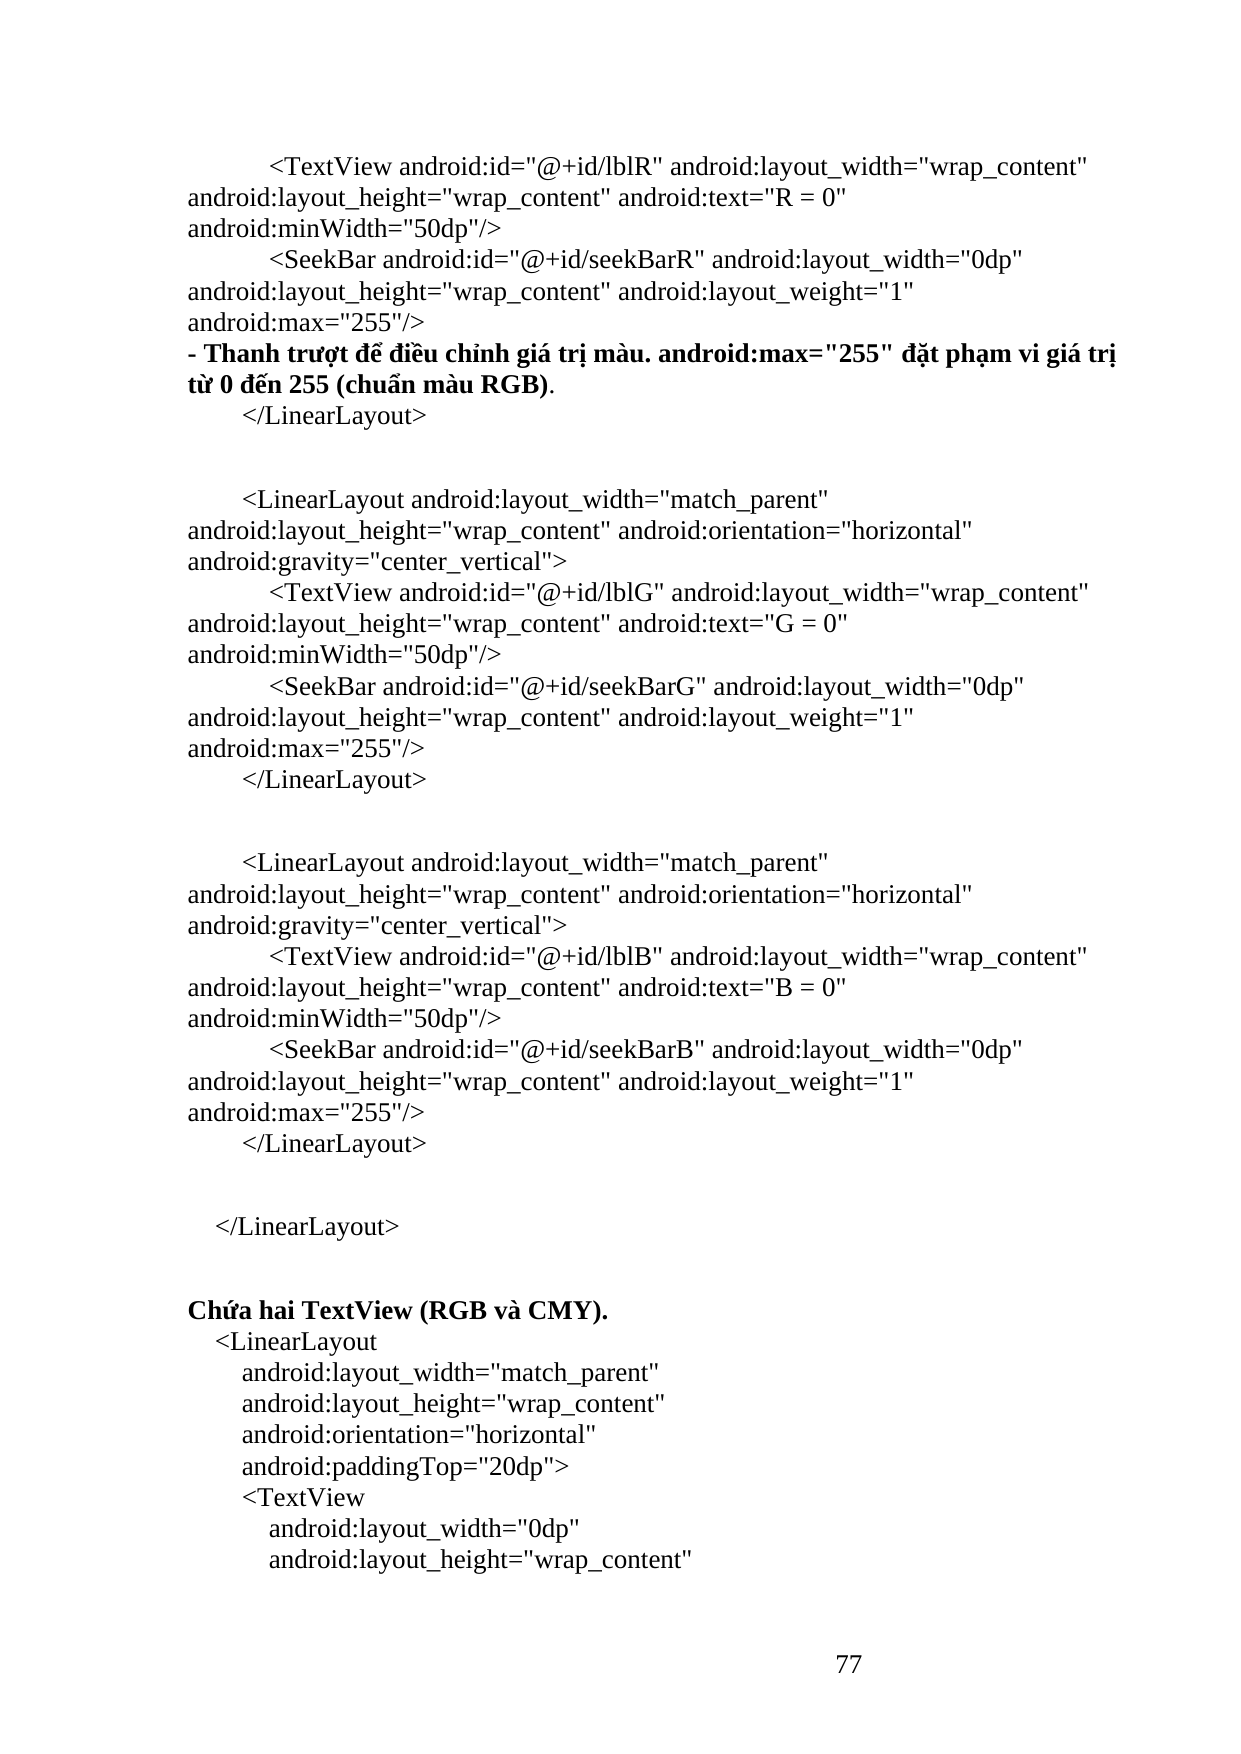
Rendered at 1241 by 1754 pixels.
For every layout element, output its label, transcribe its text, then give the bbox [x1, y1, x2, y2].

text Chứa hai TextView (RGB và CMY). [187, 1294, 1135, 1325]
text <LinearLayout [187, 1325, 1135, 1356]
text android:layout_height="wrap_content" [187, 1543, 1135, 1574]
text <TextView android:id="@+id/lblR" android:layout_width="wrap_content" android:layout_height="wrap_content" android:text="R = 0" android:minWidth="50dp"/> [187, 150, 1135, 243]
text android:layout_width="0dp" [187, 1512, 1135, 1543]
text </LinearLayout> [187, 1210, 1135, 1242]
text <SeekBar android:id="@+id/seekBarB" android:layout_width="0dp" android:layout_height="wrap_content" android:layout_weight="1" android:max="255"/> [187, 1033, 1135, 1127]
text android:layout_width="match_parent" [187, 1356, 1135, 1387]
text - Thanh trượt để điều chỉnh giá trị màu. android:max="255" đặt phạm vi giá trị từ 0 đến 255 (chuẩn màu RGB). [187, 337, 1135, 399]
text <TextView android:id="@+id/lblB" android:layout_width="wrap_content" android:layout_height="wrap_content" android:text="B = 0" android:minWidth="50dp"/> [187, 940, 1135, 1033]
text <SeekBar android:id="@+id/seekBarR" android:layout_width="0dp" android:layout_height="wrap_content" android:layout_weight="1" android:max="255"/> [187, 243, 1135, 337]
text </LinearLayout> [187, 763, 1135, 794]
text android:orientation="horizontal" [187, 1418, 1135, 1450]
text </LinearLayout> [187, 1127, 1135, 1158]
text <TextView [187, 1481, 1135, 1512]
text <SeekBar android:id="@+id/seekBarG" android:layout_width="0dp" android:layout_height="wrap_content" android:layout_weight="1" android:max="255"/> [187, 669, 1135, 763]
text </LinearLayout> [187, 399, 1135, 430]
text android:paddingTop="20dp"> [187, 1450, 1135, 1481]
text <TextView android:id="@+id/lblG" android:layout_width="wrap_content" android:layout_height="wrap_content" android:text="G = 0" android:minWidth="50dp"/> [187, 576, 1135, 669]
text android:layout_height="wrap_content" [187, 1387, 1135, 1418]
